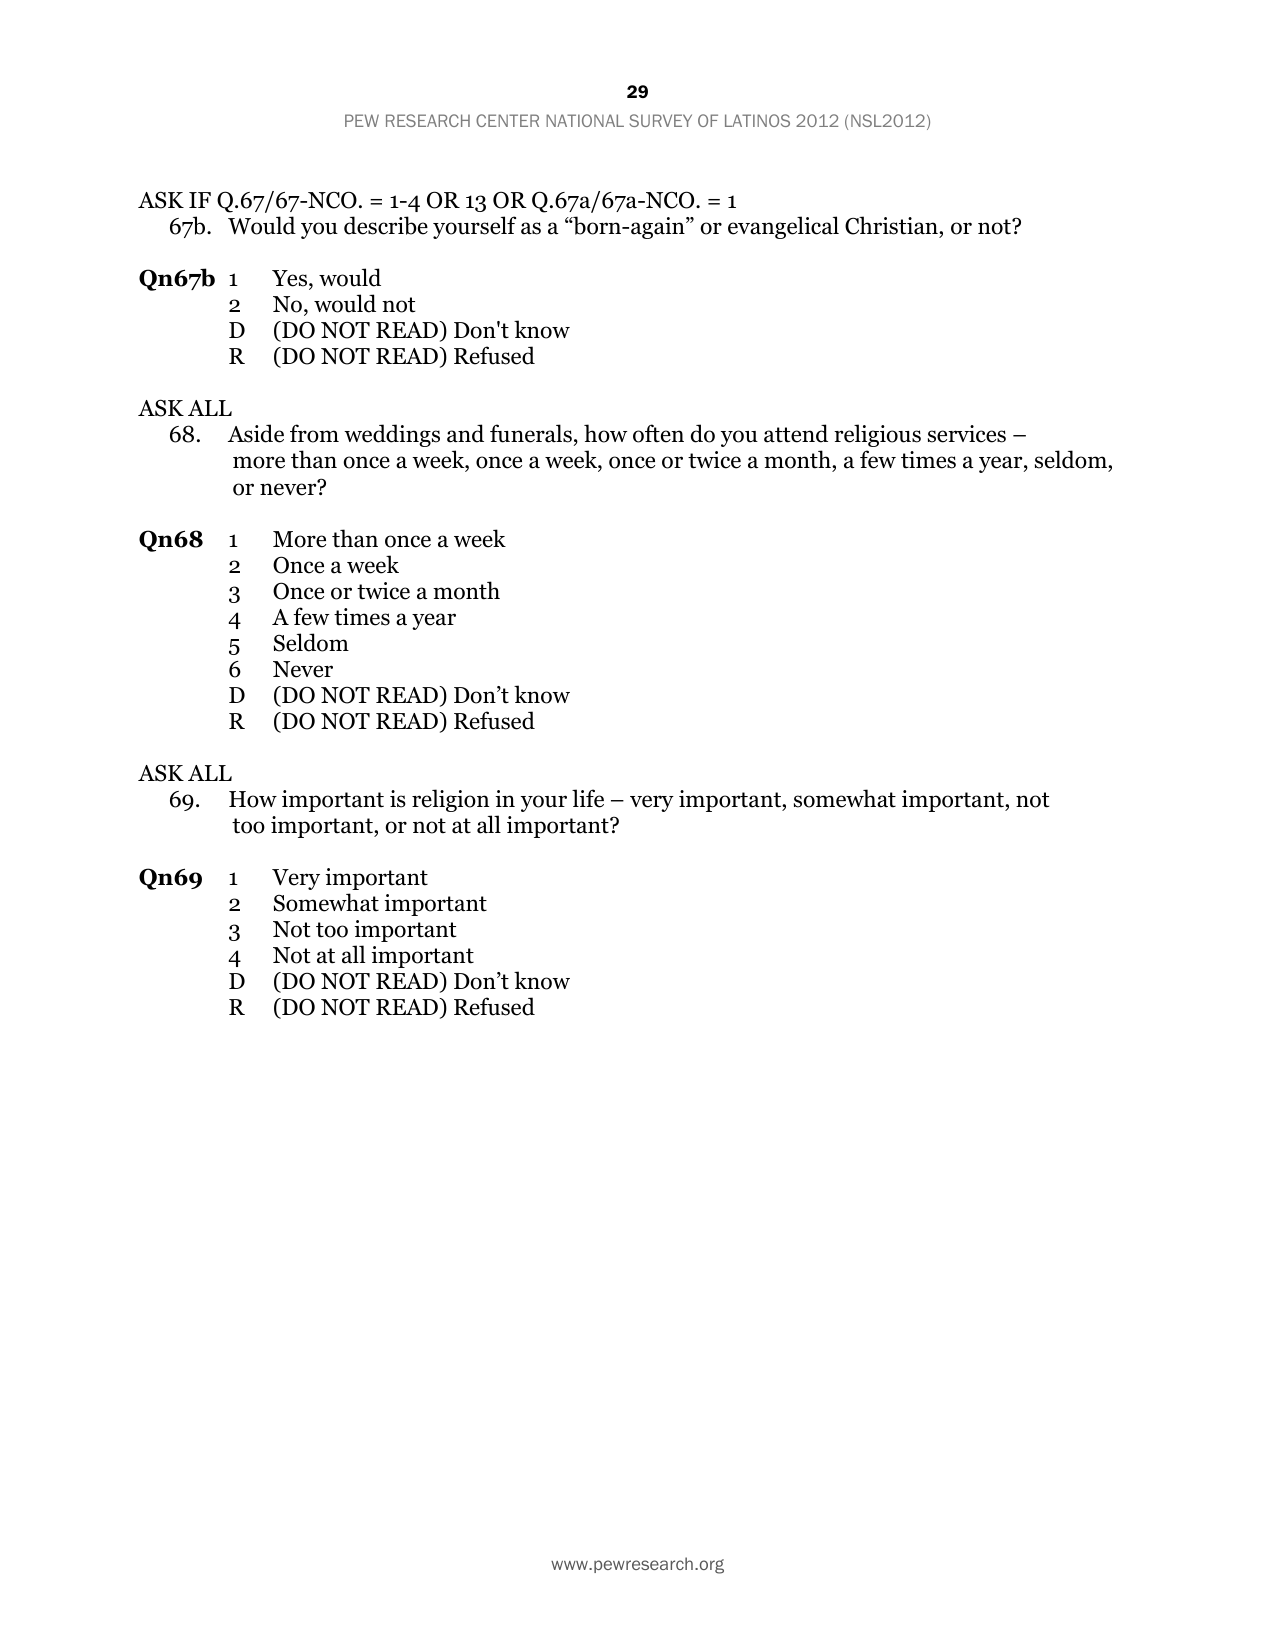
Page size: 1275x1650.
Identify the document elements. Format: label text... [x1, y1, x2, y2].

text more than once a week, once a week, once or twice a month, a few times a year, seldom, or never? [232, 448, 1136, 500]
text too important, or not at all important? [232, 812, 1136, 838]
text Qn68 1 More than once a week [139, 526, 1136, 552]
text R (DO NOT READ) Refused [139, 995, 1136, 1021]
text 4 A few times a year [139, 604, 1136, 630]
text 4 Not at all important [139, 943, 1136, 969]
text D (DO NOT READ) Don’t know [139, 682, 1136, 708]
text 6 Never [139, 656, 1136, 682]
text D (DO NOT READ) Don't know [139, 318, 1136, 344]
text 69. How important is religion in your life – very important, somewhat important, not [139, 786, 1136, 812]
text 2 No, would not [139, 292, 1136, 318]
text ASK ALL [139, 396, 1136, 422]
text D (DO NOT READ) Don’t know [139, 969, 1136, 995]
text ASK ALL [139, 760, 1136, 786]
text R (DO NOT READ) Refused [139, 708, 1136, 734]
text Qn69 1 Very important [139, 864, 1136, 891]
text 2 Somewhat important [139, 891, 1136, 917]
text 68. Aside from weddings and funerals, how often do you attend religious services – [139, 422, 1136, 448]
text 3 Not too important [139, 917, 1136, 943]
text 3 Once or twice a month [139, 578, 1136, 604]
text ASK IF Q.67/67-NCO. = 1-4 OR 13 OR Q.67a/67a-NCO. = 1 [139, 187, 1136, 213]
text 67b. Would you describe yourself as a “born-again” or evangelical Christian, or not? [139, 213, 1136, 239]
text Qn67b 1 Yes, would [139, 266, 1136, 292]
text 2 Once a week [139, 552, 1136, 578]
text R (DO NOT READ) Refused [139, 344, 1136, 370]
text 5 Seldom [139, 630, 1136, 656]
